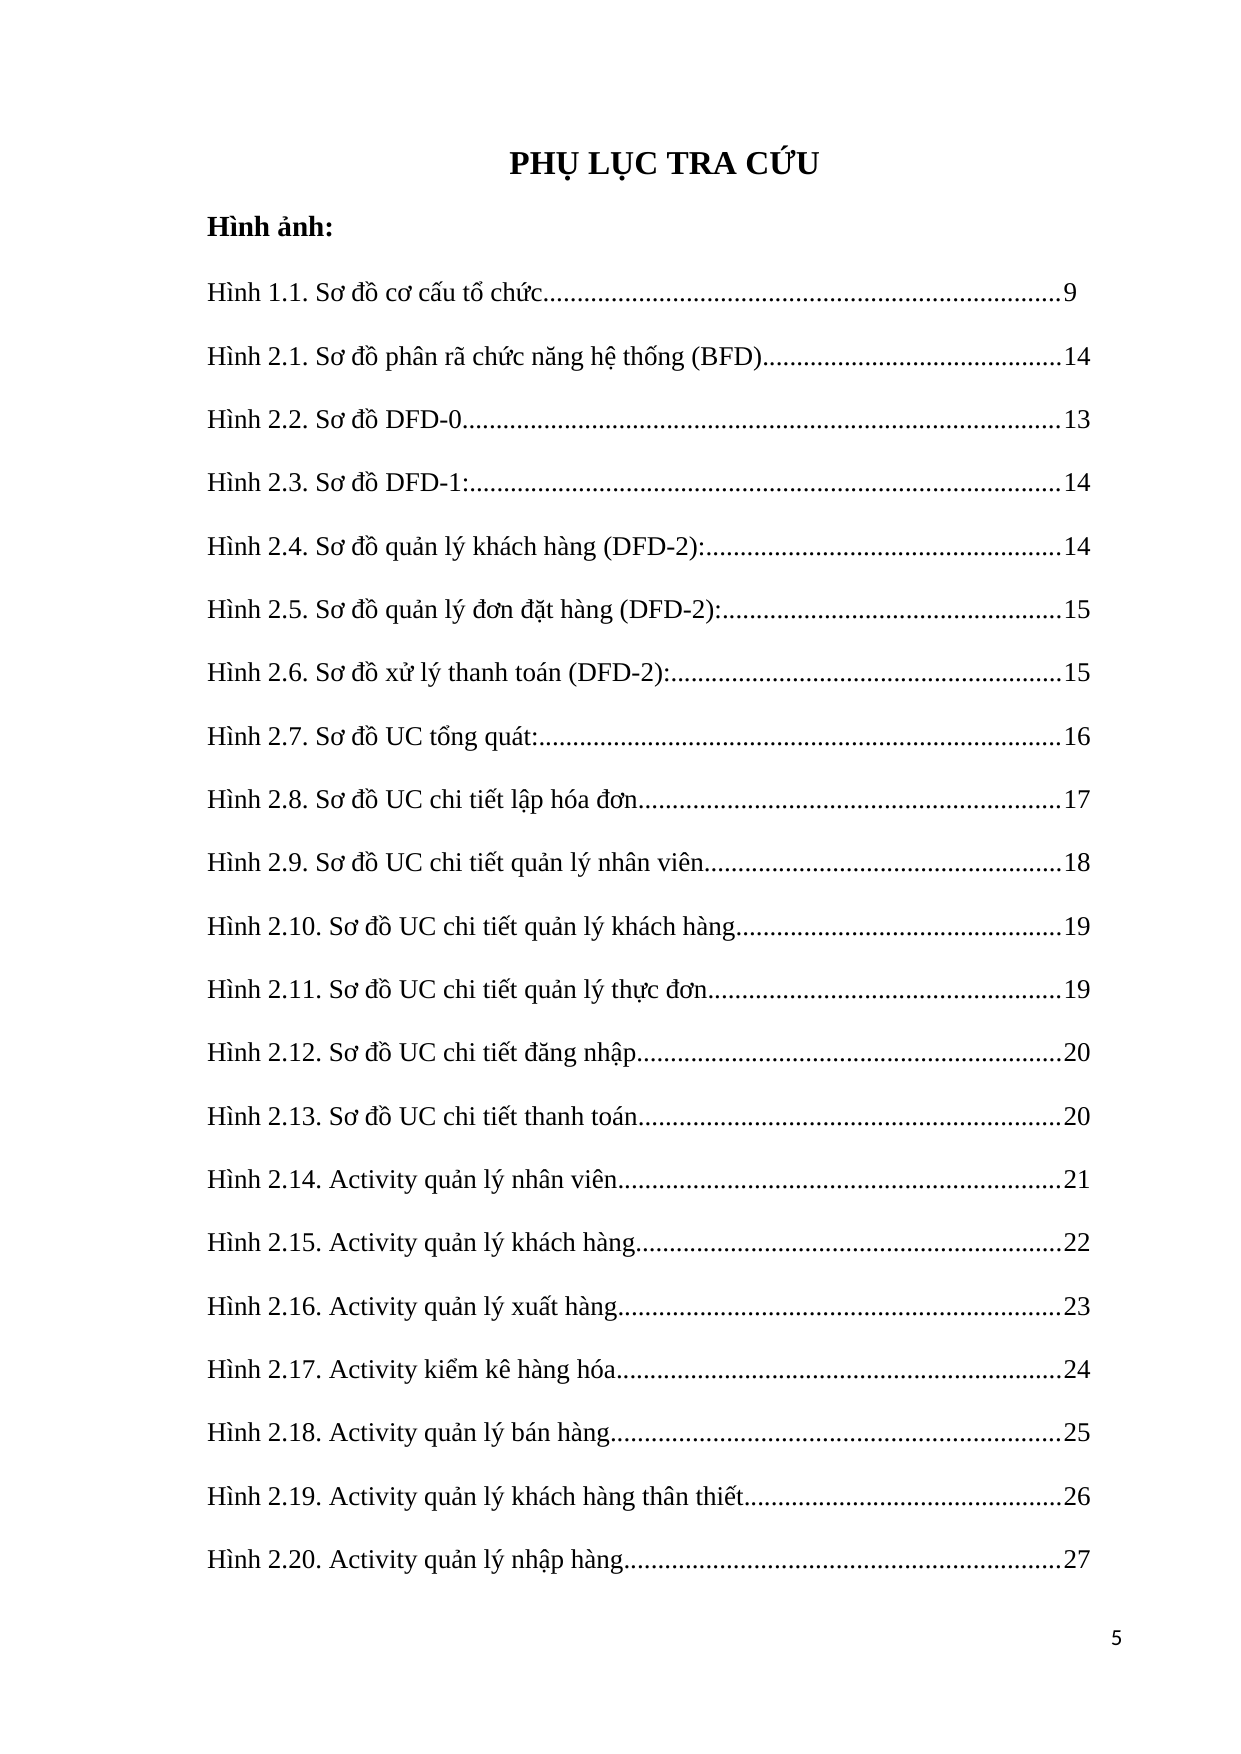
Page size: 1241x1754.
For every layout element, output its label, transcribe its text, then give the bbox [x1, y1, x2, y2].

text Hình 1.1. Sơ đồ cơ cấu tổ chức 9 [207, 276, 1122, 308]
text Hình ảnh: [207, 209, 1122, 243]
text Hình 2.19. Activity quản lý khách hàng thân thiết 26 [207, 1480, 1122, 1511]
text Hình 2.13. Sơ đồ UC chi tiết thanh toán 20 [207, 1100, 1122, 1131]
text Hình 2.14. Activity quản lý nhân viên 21 [207, 1163, 1122, 1194]
text Hình 2.10. Sơ đồ UC chi tiết quản lý khách hàng 19 [207, 910, 1122, 941]
text Hình 2.20. Activity quản lý nhập hàng 27 [207, 1543, 1122, 1574]
text Hình 2.17. Activity kiểm kê hàng hóa 24 [207, 1353, 1122, 1384]
text Hình 2.18. Activity quản lý bán hàng 25 [207, 1416, 1122, 1448]
text Hình 2.15. Activity quản lý khách hàng 22 [207, 1226, 1122, 1258]
text Hình 2.7. Sơ đồ UC tổng quát: 16 [207, 720, 1122, 751]
text Hình 2.5. Sơ đồ quản lý đơn đặt hàng (DFD-2): 15 [207, 593, 1122, 624]
text Hình 2.4. Sơ đồ quản lý khách hàng (DFD-2): 14 [207, 530, 1122, 561]
text Hình 2.6. Sơ đồ xử lý thanh toán (DFD-2): 15 [207, 656, 1122, 688]
text Hình 2.11. Sơ đồ UC chi tiết quản lý thực đơn 19 [207, 973, 1122, 1004]
text Hình 2.12. Sơ đồ UC chi tiết đăng nhập 20 [207, 1036, 1122, 1068]
text Hình 2.9. Sơ đồ UC chi tiết quản lý nhân viên 18 [207, 846, 1122, 878]
text Hình 2.2. Sơ đồ DFD-0 13 [207, 403, 1122, 434]
subtitle Phụ lục tra cứu [207, 143, 1122, 181]
text Hình 2.3. Sơ đồ DFD-1: 14 [207, 466, 1122, 498]
text Hình 2.8. Sơ đồ UC chi tiết lập hóa đơn 17 [207, 783, 1122, 814]
text Hình 2.16. Activity quản lý xuất hàng 23 [207, 1290, 1122, 1321]
text Hình 2.1. Sơ đồ phân rã chức năng hệ thống (BFD) 13 [207, 340, 1122, 371]
